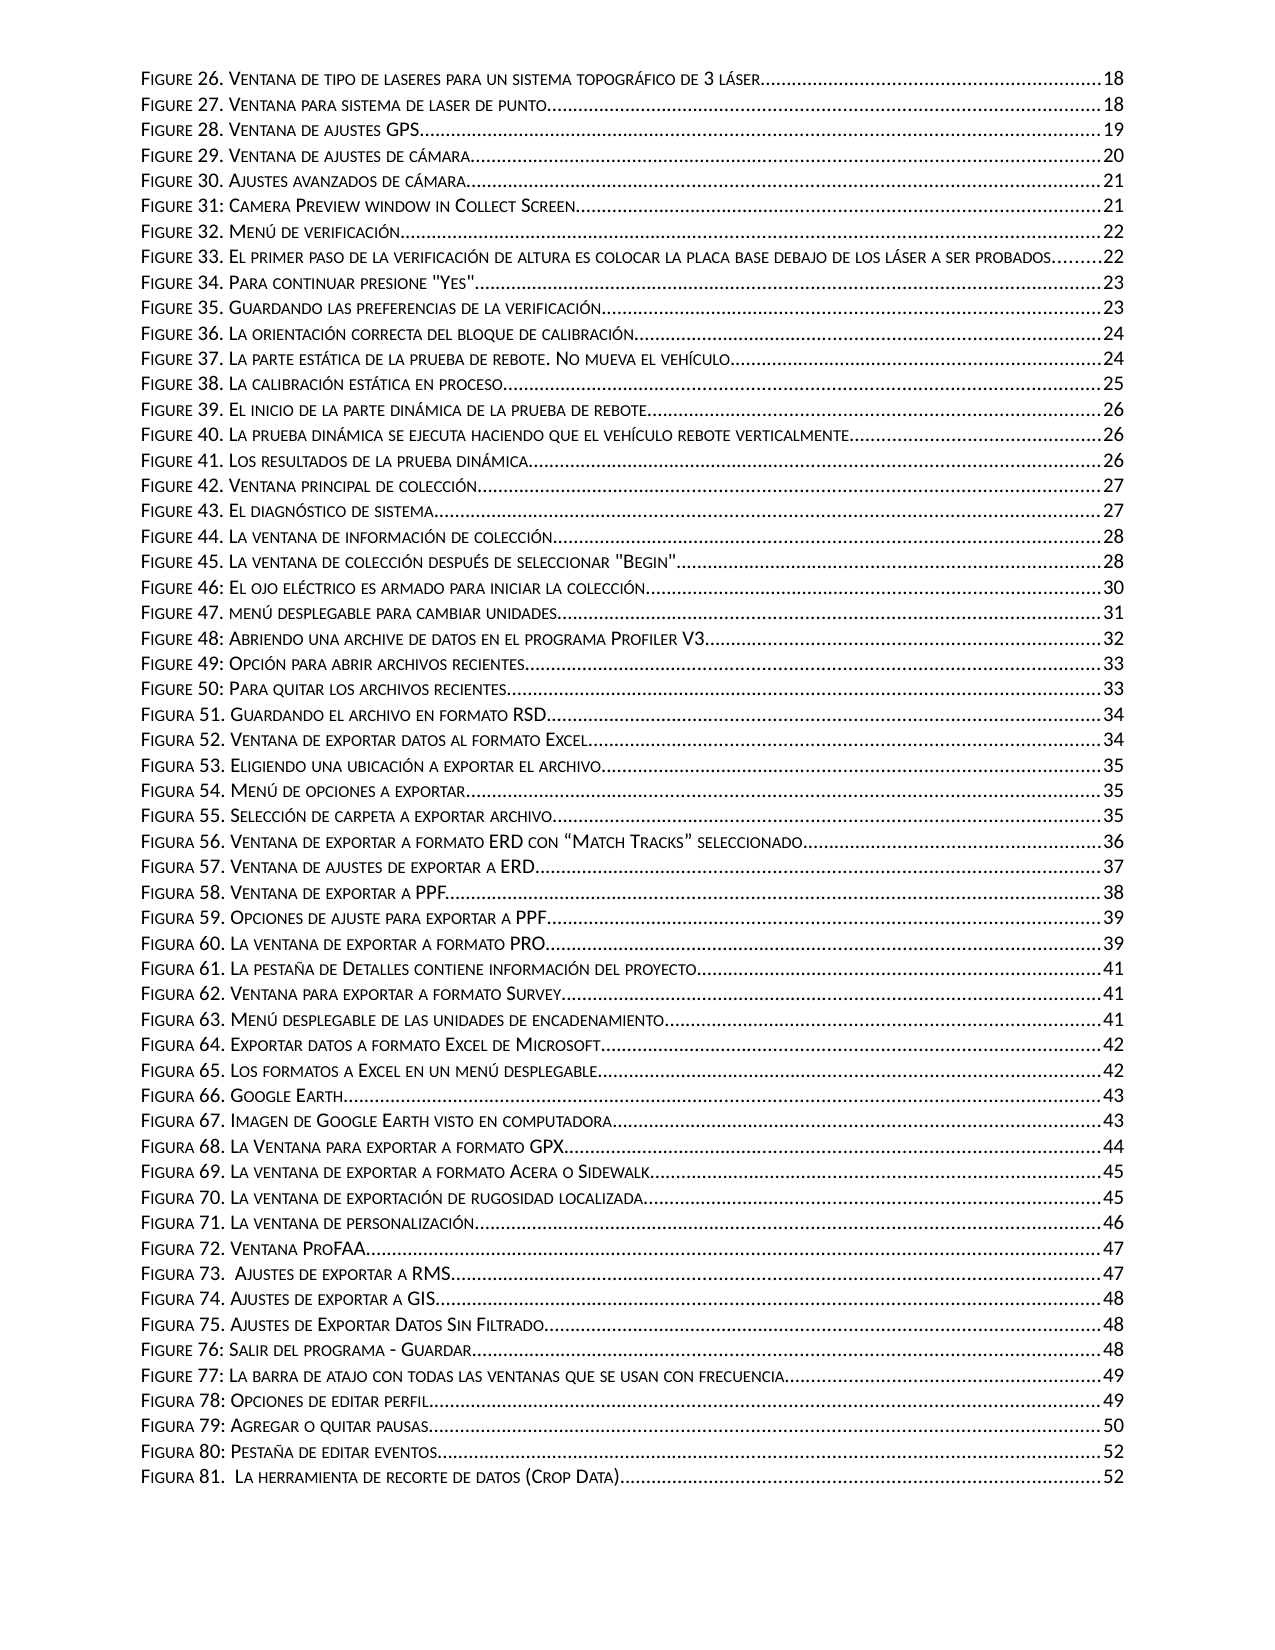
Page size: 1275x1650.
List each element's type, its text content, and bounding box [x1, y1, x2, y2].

text Figure 44. La ventana de información de colección 28 [141, 523, 1125, 548]
text Figure 28. Ventana de ajustes GPS 19 [141, 116, 1125, 142]
text Figure 42. Ventana principal de colección 27 [141, 472, 1125, 498]
text Figure 37. La parte estática de la prueba de rebote. No mueva el vehículo 24 [141, 345, 1125, 371]
text Figure 77: La barra de atajo con todas las ventanas que se usan con frecuencia 49 [141, 1362, 1125, 1387]
text Figure 45. La ventana de colección después de seleccionar "Begin" 28 [141, 548, 1125, 574]
text Figure 49: Opción para abrir archivos recientes 33 [141, 650, 1125, 676]
text Figure 39. El inicio de la parte dinámica de la prueba de rebote 26 [141, 396, 1125, 421]
text Figura 64. Exportar datos a formato Excel de Microsoft 42 [141, 1031, 1125, 1057]
text Figura 73. Ajustes de exportar a RMS 47 [141, 1260, 1125, 1286]
text Figure 30. Ajustes avanzados de cámara 21 [141, 167, 1125, 193]
text Figure 36. La orientación correcta del bloque de calibración 24 [141, 320, 1125, 345]
text Figura 79: Agregar o quitar pausas 50 [141, 1413, 1125, 1438]
text Figura 70. La ventana de exportación de rugosidad localizada. 45 [141, 1184, 1125, 1209]
text Figure 33. El primer paso de la verificación de altura es colocar la placa base debajo de los láser a ser probados 22 [141, 243, 1125, 269]
text Figure 40. La prueba dinámica se ejecuta haciendo que el vehículo rebote verticalmente 26 [141, 421, 1125, 447]
text Figure 41. Los resultados de la prueba dinámica 26 [141, 447, 1125, 472]
text Figura 54. Menú de opciones a exportar. 35 [141, 777, 1125, 803]
text Figure 29. Ventana de ajustes de cámara 20 [141, 142, 1125, 167]
text Figura 61. La pestaña de Detalles contiene información del proyecto. 41 [141, 955, 1125, 981]
text Figura 67. Imagen de Google Earth visto en computadora. 43 [141, 1108, 1125, 1133]
text Figura 52. Ventana de exportar datos al formato Excel. 34 [141, 726, 1125, 752]
text Figura 55. Selección de carpeta a exportar archivo 35 [141, 803, 1125, 828]
text Figure 50: Para quitar los archivos recientes 33 [141, 676, 1125, 701]
text Figure 32. Menú de verificación 22 [141, 218, 1125, 243]
text Figura 66. Google Earth 43 [141, 1082, 1125, 1108]
text Figure 48: Abriendo una archive de datos en el programa Profiler V3 32 [141, 625, 1125, 650]
text Figura 71. La ventana de personalización 46 [141, 1209, 1125, 1235]
text Figura 58. Ventana de exportar a PPF. 38 [141, 879, 1125, 904]
text Figura 68. La Ventana para exportar a formato GPX 44 [141, 1133, 1125, 1158]
text Figura 69. La ventana de exportar a formato Acera o Sidewalk 45 [141, 1158, 1125, 1184]
text Figura 75. Ajustes de Exportar Datos Sin Filtrado 48 [141, 1311, 1125, 1336]
text Figura 56. Ventana de exportar a formato ERD con “Match Tracks” seleccionado. 36 [141, 828, 1125, 853]
text Figure 38. La calibración estática en proceso 25 [141, 371, 1125, 396]
text Figura 81. La herramienta de recorte de datos (Crop Data) 52 [141, 1463, 1125, 1489]
text Figure 31: Camera Preview window in Collect Screen 21 [141, 193, 1125, 218]
text Figura 74. Ajustes de exportar a GIS 48 [141, 1286, 1125, 1311]
text Figure 46: El ojo eléctrico es armado para iniciar la colección 30 [141, 574, 1125, 599]
text Figura 62. Ventana para exportar a formato Survey 41 [141, 981, 1125, 1006]
text Figura 60. La ventana de exportar a formato PRO. 39 [141, 930, 1125, 955]
text Figura 53. Eligiendo una ubicación a exportar el archivo 35 [141, 752, 1125, 777]
text Figura 51. Guardando el archivo en formato RSD 34 [141, 701, 1125, 726]
text Figure 26. Ventana de tipo de laseres para un sistema topográfico de 3 láser 18 [141, 66, 1125, 91]
text Figure 47. menú desplegable para cambiar unidades 31 [141, 599, 1125, 625]
text Figure 43. El diagnóstico de sistema 27 [141, 498, 1125, 523]
text Figure 34. Para continuar presione "Yes" 23 [141, 269, 1125, 294]
text Figure 35. Guardando las preferencias de la verificación 23 [141, 294, 1125, 320]
text Figura 65. Los formatos a Excel en un menú desplegable 42 [141, 1057, 1125, 1082]
text Figure 27. Ventana para sistema de laser de punto 18 [141, 91, 1125, 116]
text Figura 78: Opciones de editar perfil 49 [141, 1387, 1125, 1413]
text Figure 76: Salir del programa - Guardar 48 [141, 1336, 1125, 1362]
text Figura 72. Ventana ProFAA 47 [141, 1235, 1125, 1260]
text Figura 63. Menú desplegable de las unidades de encadenamiento. 41 [141, 1006, 1125, 1031]
text Figura 59. Opciones de ajuste para exportar a PPF 39 [141, 904, 1125, 930]
text Figura 80: Pestaña de editar eventos 52 [141, 1438, 1125, 1463]
text Figura 57. Ventana de ajustes de exportar a ERD 37 [141, 853, 1125, 879]
